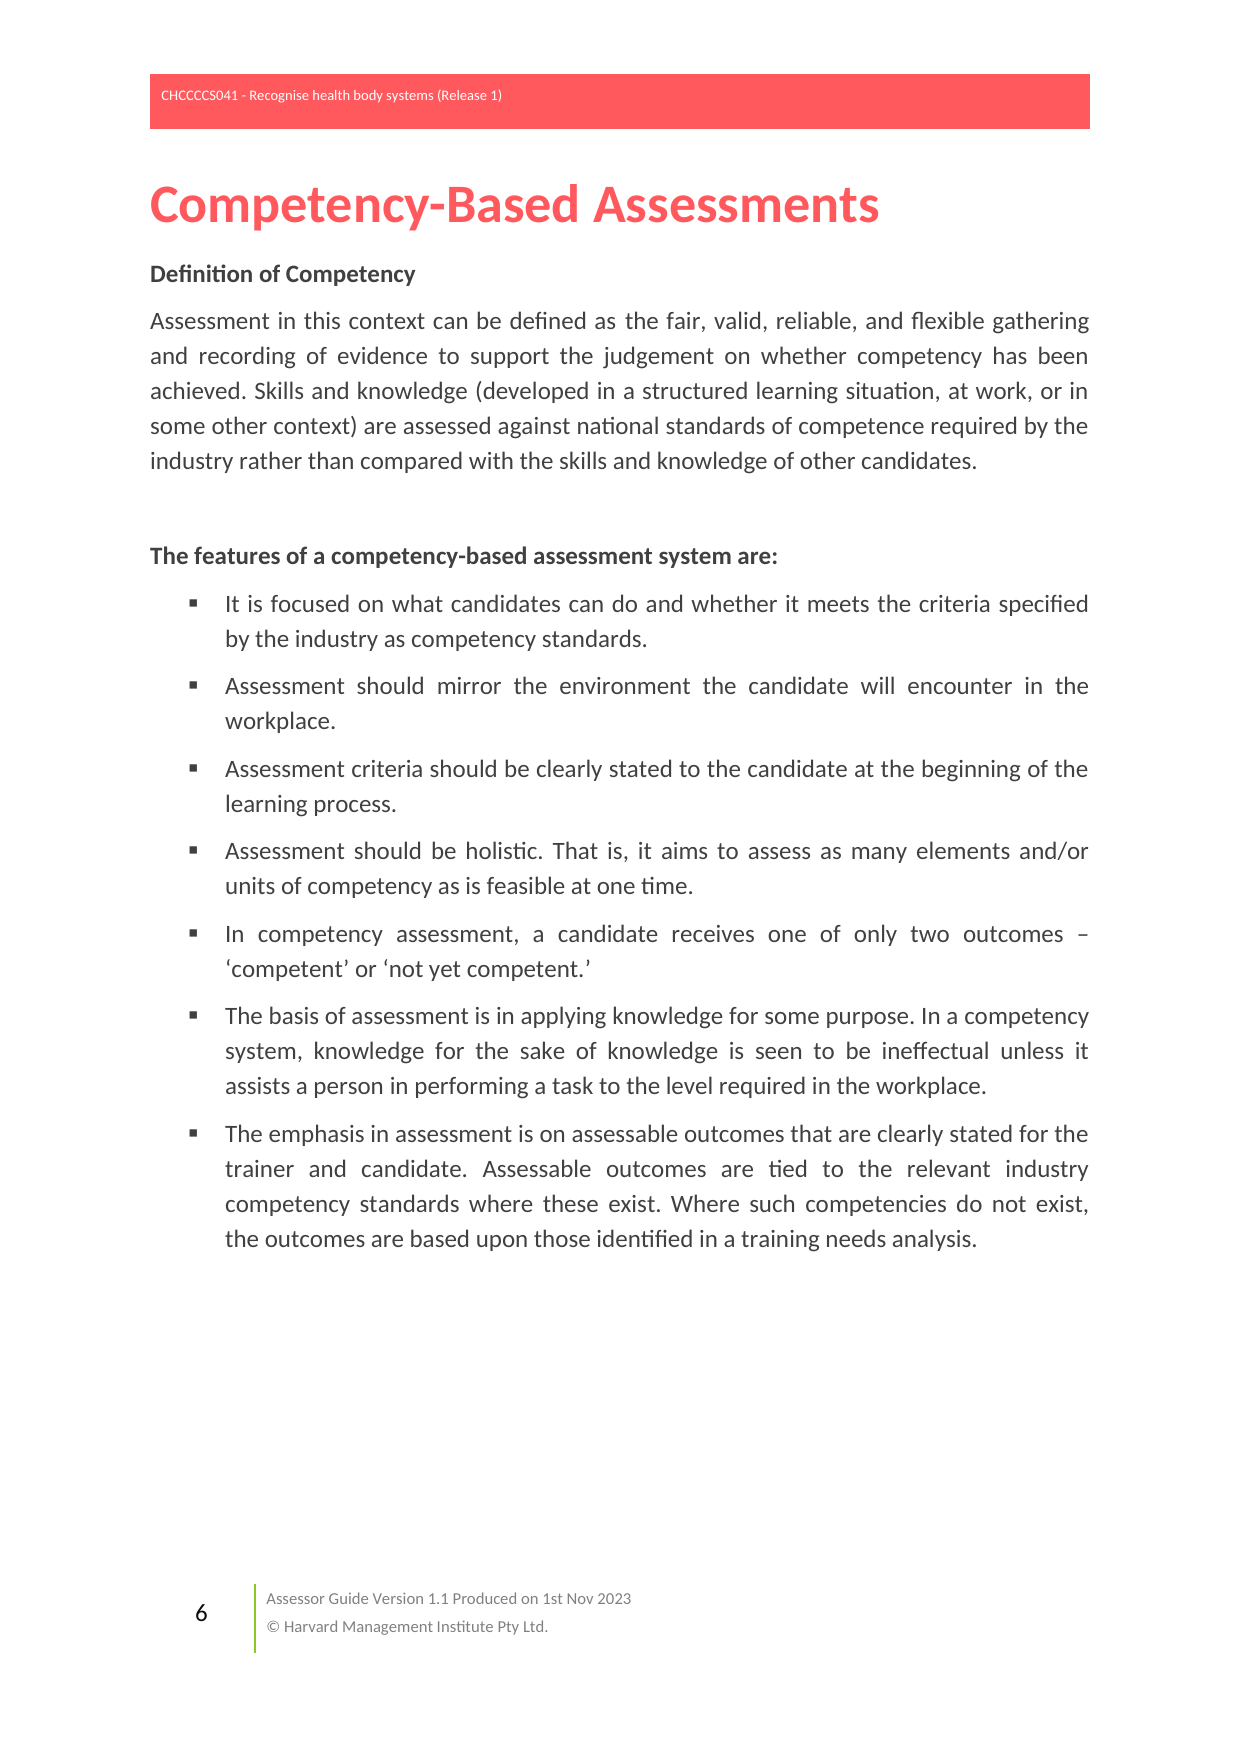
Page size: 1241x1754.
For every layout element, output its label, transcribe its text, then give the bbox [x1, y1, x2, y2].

text Definition of Competency [150, 258, 1090, 288]
list The basis of assessment is in applying knowledge for some purpose. In a competency system, knowledge for the sake of knowledge is seen to be ineffectual unless it assists a person in performing a task to the level required in the workplace. [187, 1000, 1090, 1101]
list Assessment criteria should be clearly stated to the candidate at the beginning of the learning process. [187, 753, 1090, 818]
text Assessment in this context can be defined as the fair, valid, reliable, and flexible gathering and recording of evidence to support the judgement on whether competency has been achieved. Skills and knowledge (developed in a structured learning situation, at work, or in some other context) are assessed against national standards of competence required by the industry rather than compared with the skills and knowledge of other candidates. [150, 305, 1090, 476]
subtitle Competency-Based Assessments [150, 169, 1090, 236]
list It is focused on what candidates can do and whether it meets the criteria specified by the industry as competency standards. [187, 588, 1090, 653]
list Assessment should be holistic. That is, it aims to assess as many elements and/or units of competency as is feasible at one time. [187, 835, 1090, 901]
list In competency assessment, a candidate receives one of only two outcomes – ‘competent’ or ‘not yet competent.’ [187, 918, 1090, 983]
text The features of a competency-based assessment system are: [150, 540, 1090, 571]
list Assessment should mirror the environment the candidate will encounter in the workplace. [187, 670, 1090, 736]
list The emphasis in assessment is on assessable outcomes that are clearly stated for the trainer and candidate. Assessable outcomes are tied to the relevant industry competency standards where these exist. Where such competencies do not exist, the outcomes are based upon those identified in a training needs analysis. [187, 1118, 1090, 1253]
